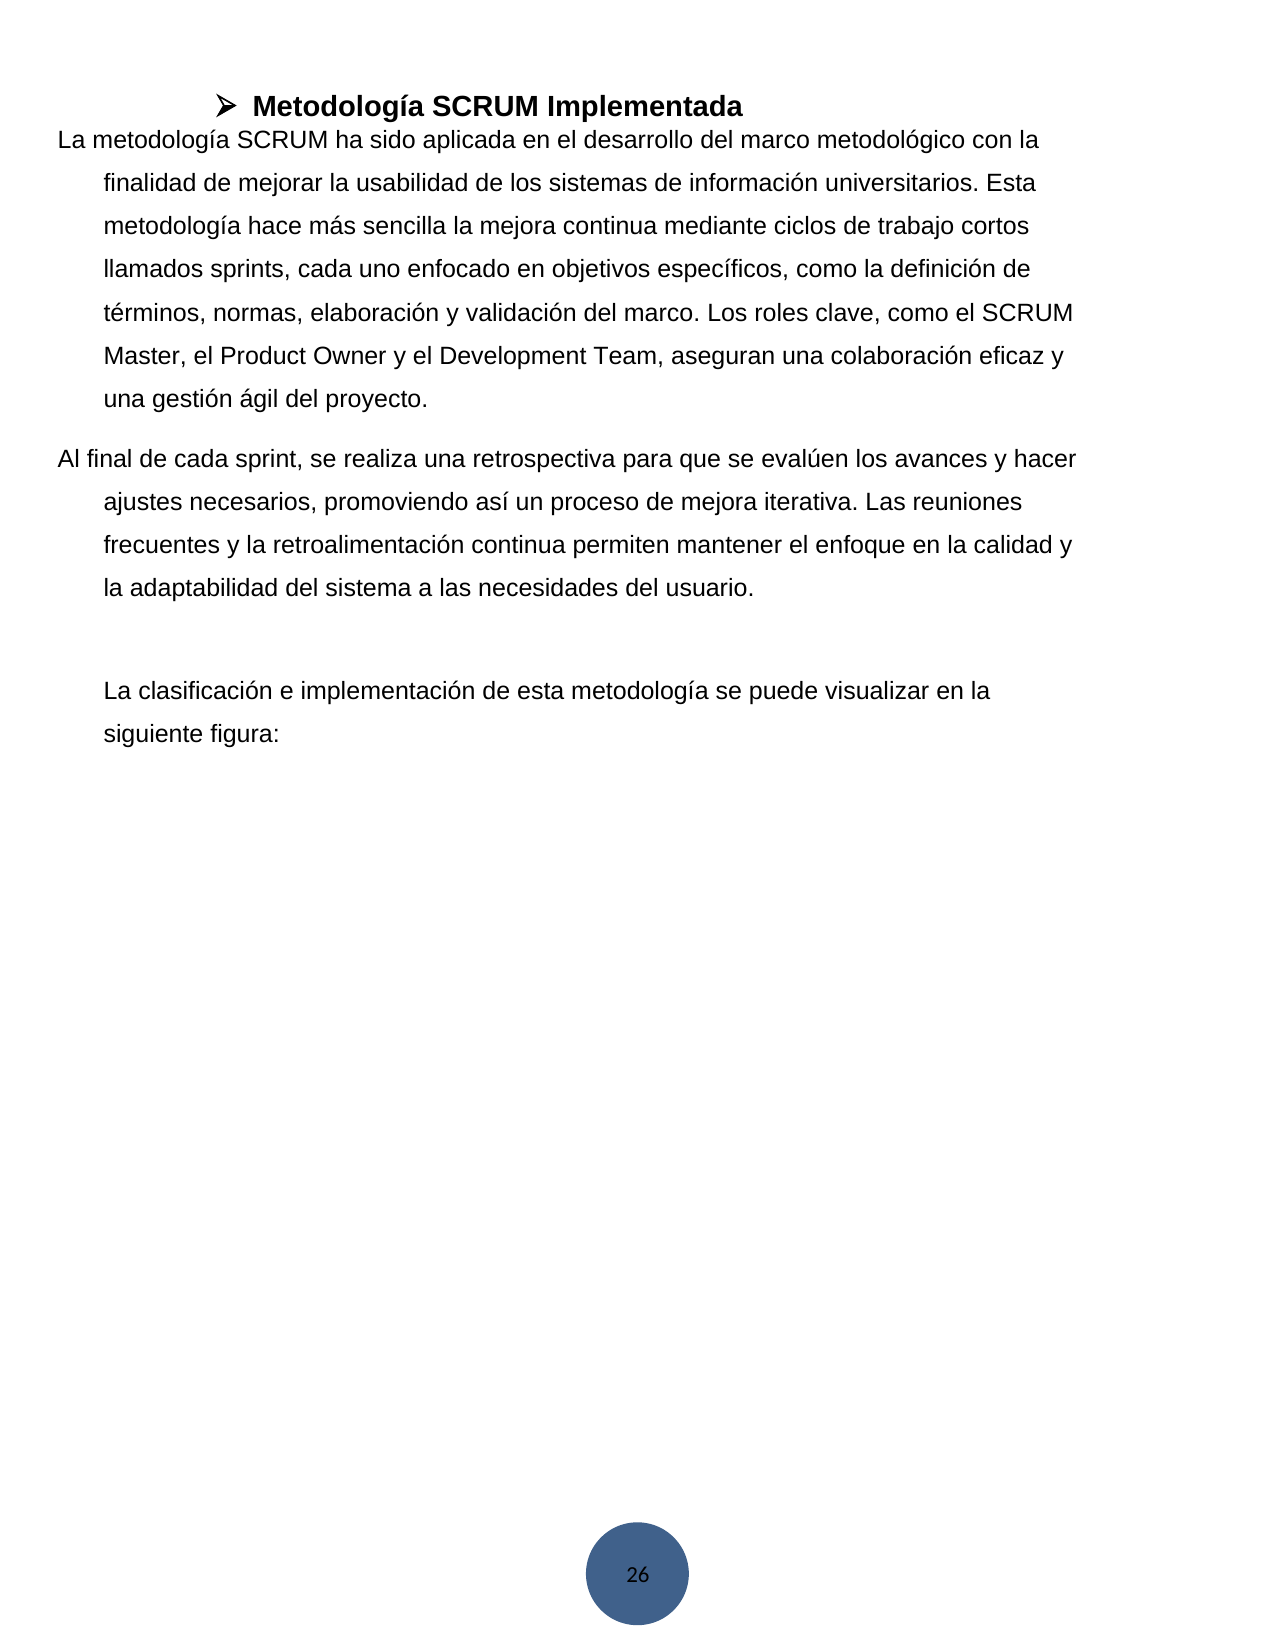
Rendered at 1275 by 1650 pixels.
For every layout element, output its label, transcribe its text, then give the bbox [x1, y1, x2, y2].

text La clasificación e implementación de esta metodología se puede visualizar en la siguiente figura: [57, 633, 1098, 748]
subtitle Metodología SCRUM Implementada [215, 89, 1098, 122]
text Al final de cada sprint, se realiza una retrospectiva para que se evalúen los avances y hacer ajustes necesarios, promoviendo así un proceso de mejora iterativa. Las reuniones frecuentes y la retroalimentación continua permiten mantener el enfoque en la calidad y la adaptabilidad del sistema a las necesidades del usuario. [57, 443, 1098, 602]
text La metodología SCRUM ha sido aplicada en el desarrollo del marco metodológico con la finalidad de mejorar la usabilidad de los sistemas de información universitarios. Esta metodología hace más sencilla la mejora continua mediante ciclos de trabajo cortos llamados sprints, cada uno enfocado en objetivos específicos, como la definición de términos, normas, elaboración y validación del marco. Los roles clave, como el SCRUM Master, el Product Owner y el Development Team, aseguran una colaboración eficaz y una gestión ágil del proyecto. [57, 125, 1098, 412]
